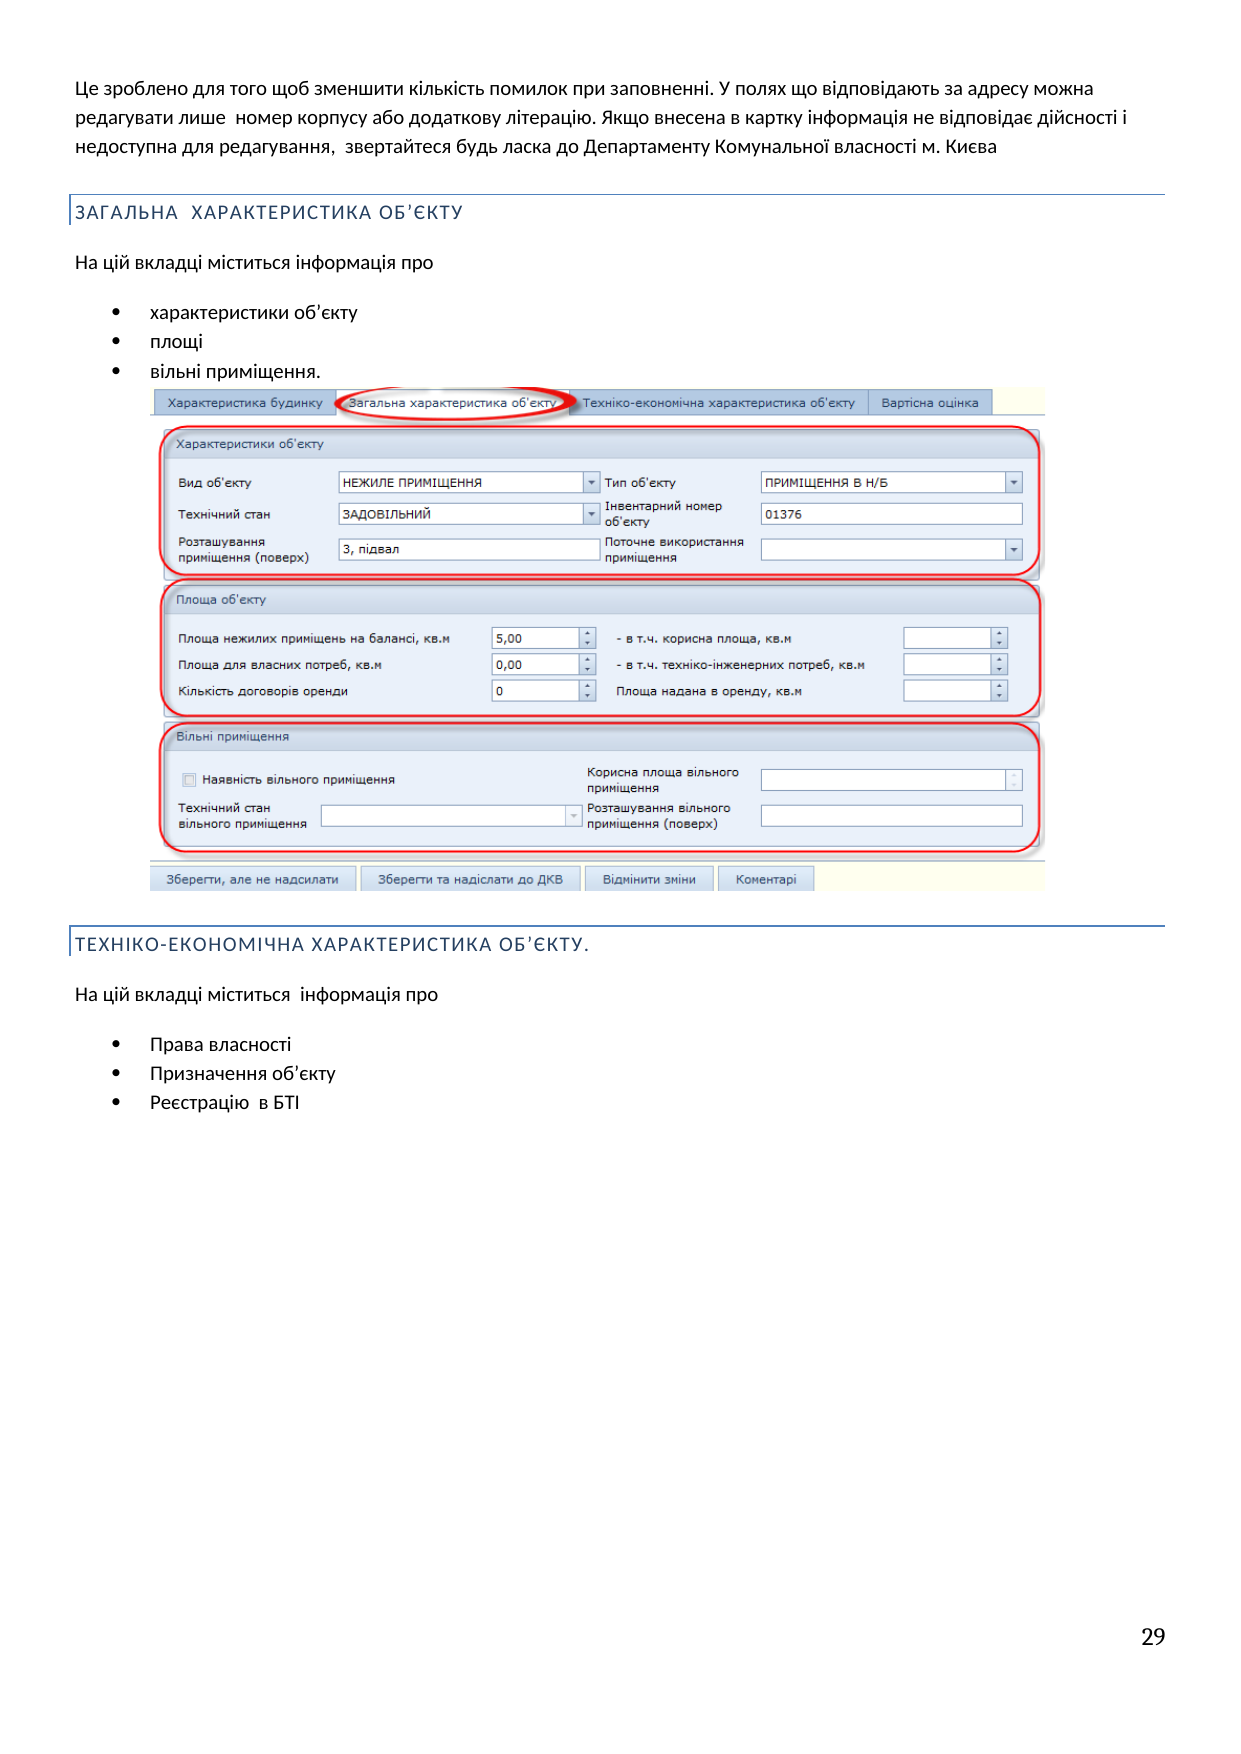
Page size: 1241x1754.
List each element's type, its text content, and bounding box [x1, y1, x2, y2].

picture [150, 387, 1046, 891]
list Призначення об’єкту [112, 1060, 1165, 1085]
list площі [112, 329, 1165, 354]
text На цій вкладці міститься інформація про [75, 981, 1165, 1006]
text Це зроблено для того щоб зменшити кількість помилок при заповненні. У полях що відповідають за адресу можна редагувати лише номер корпусу або додаткову літерацію. Якщо внесена в картку інформація не відповідає дійсності і недоступна для редагування, звертайтеся будь ласка до Департаменту Комунальної власності м. Києва [75, 75, 1165, 159]
list характеристики об’єкту [112, 299, 1165, 325]
subtitle Техніко-економічна характеристика об’єкту. [71, 927, 1165, 956]
text На цій вкладці міститься інформація про [75, 249, 1165, 275]
list Права власності [112, 1031, 1165, 1056]
subtitle Загальна характеристика об’єкту [71, 195, 1165, 225]
list Реєстрацію в БТІ [112, 1089, 1165, 1114]
